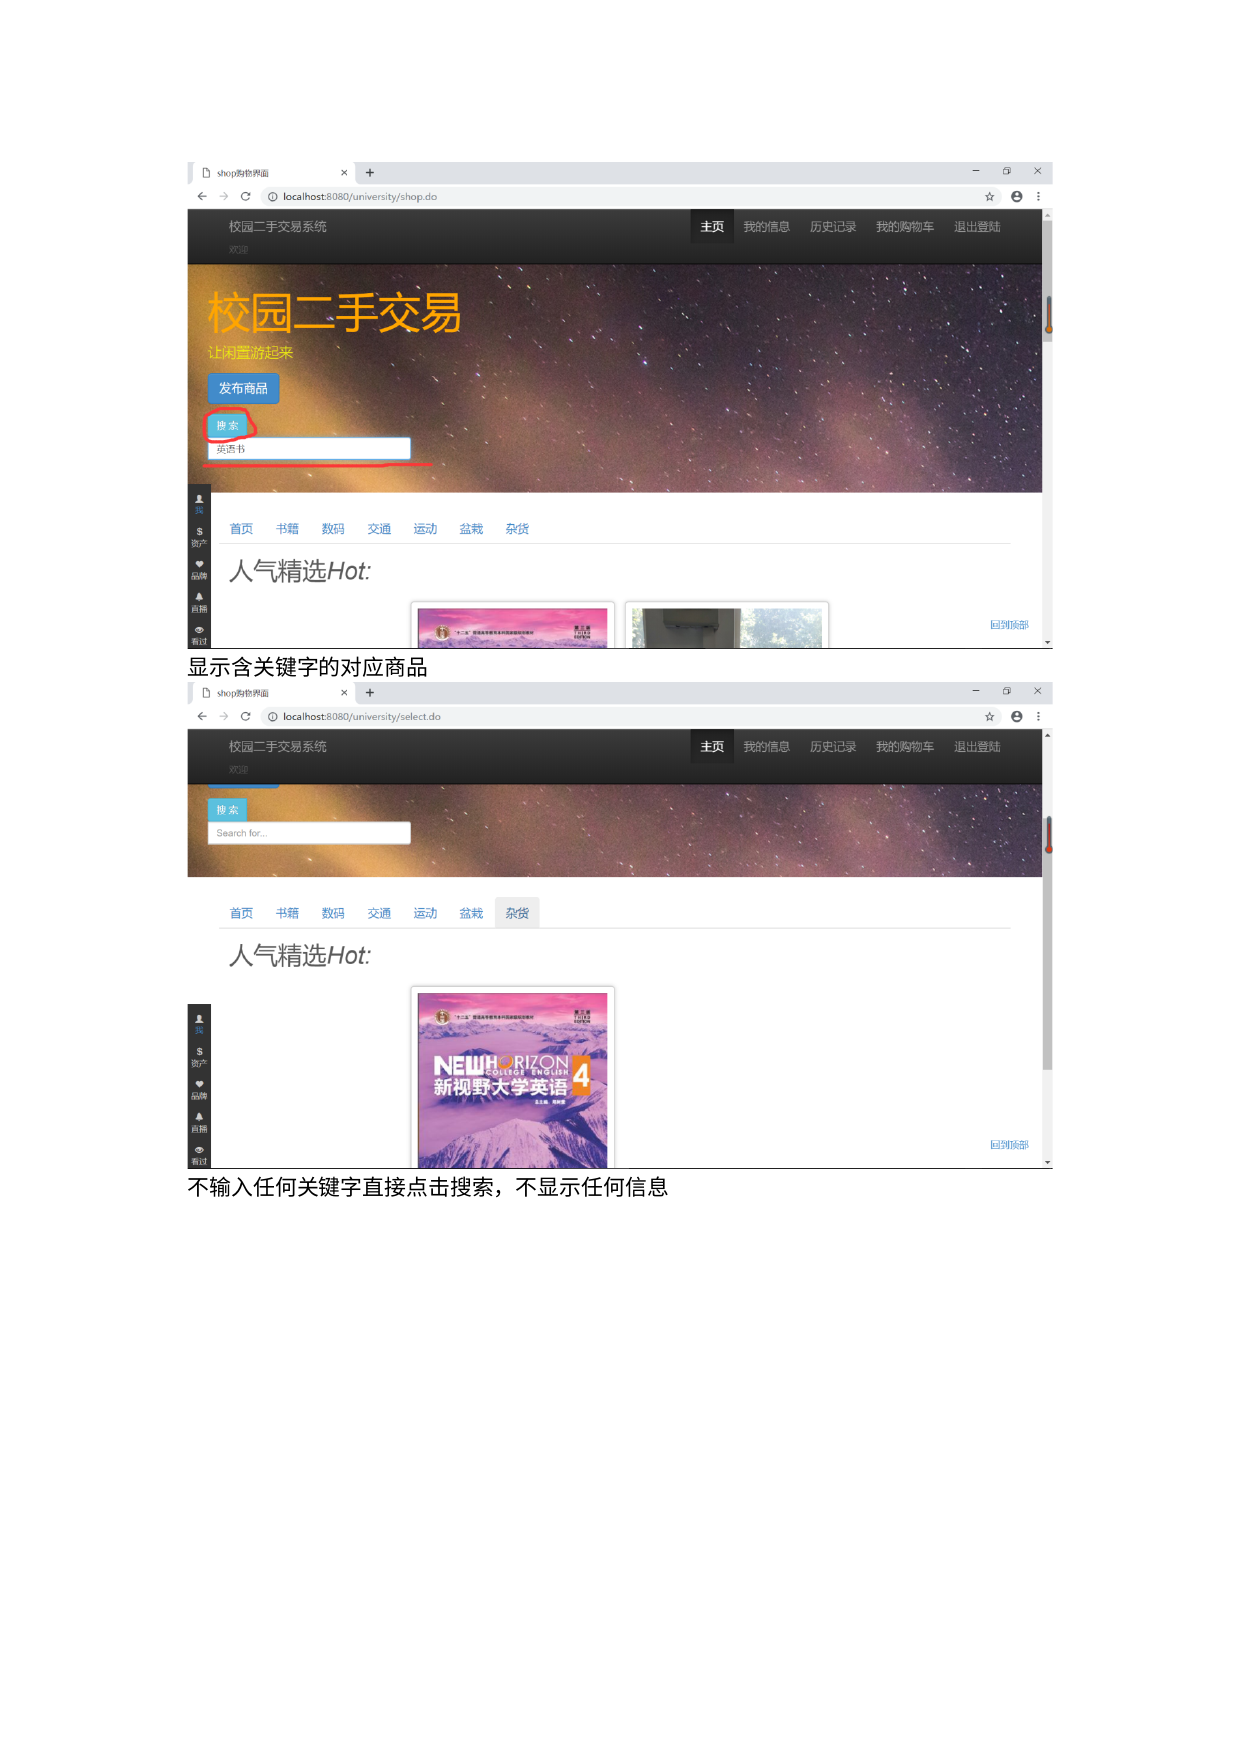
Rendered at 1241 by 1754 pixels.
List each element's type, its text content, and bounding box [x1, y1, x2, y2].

picture [187, 162, 1053, 649]
text 显示含关键字的对应商品 [187, 649, 1053, 682]
text 不输入任何关键字直接点击搜索，不显示任何信息 [187, 1169, 1053, 1202]
picture [187, 682, 1053, 1169]
